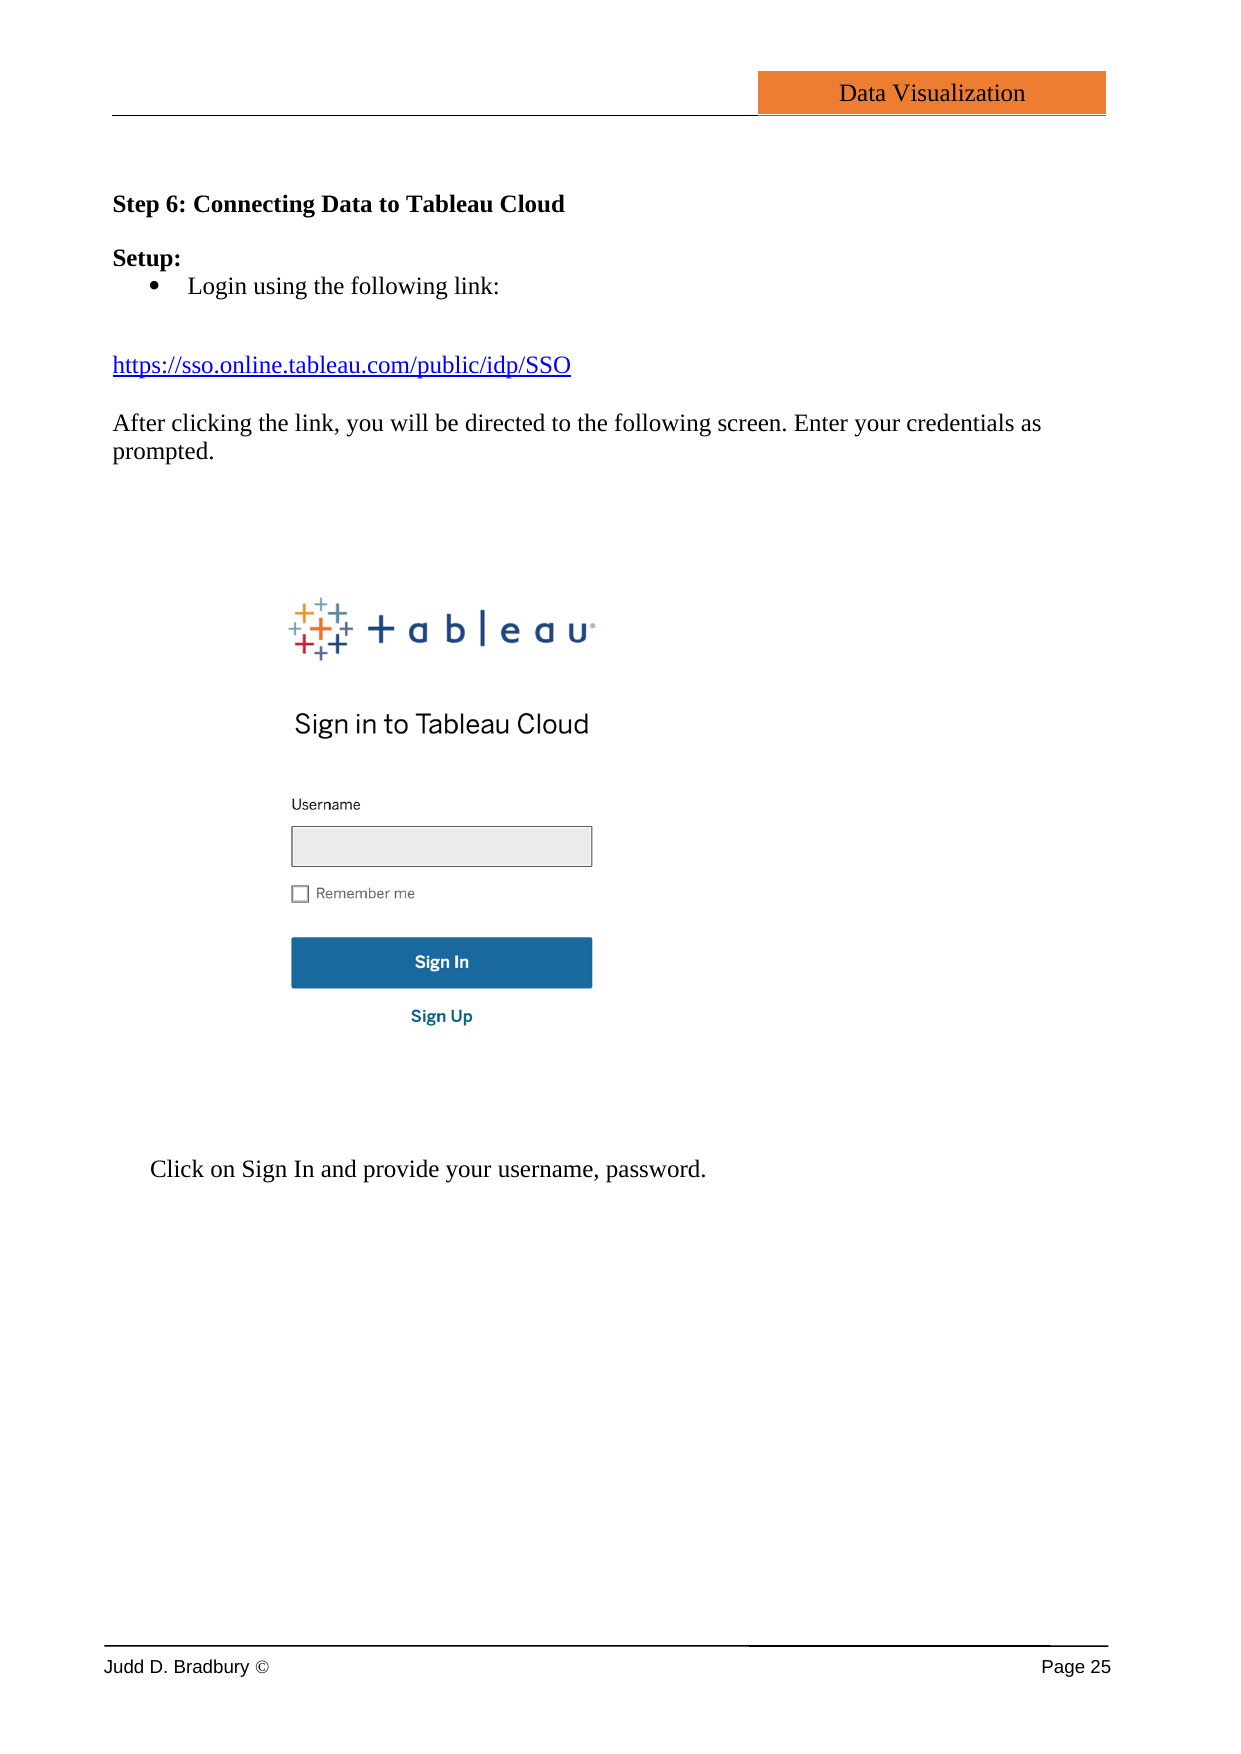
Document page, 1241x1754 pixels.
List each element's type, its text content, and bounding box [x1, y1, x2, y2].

title https://sso.online.tableau.com/public/idp/SSO After clicking the link, you will be directed to the following screen. Enter your credentials as prompted. [112, 350, 1106, 465]
text Setup: [112, 243, 1106, 271]
list Login using the following link: [150, 271, 1106, 300]
title Step 6: Connecting Data to Tableau Cloud [112, 189, 1106, 218]
picture [149, 515, 765, 1125]
